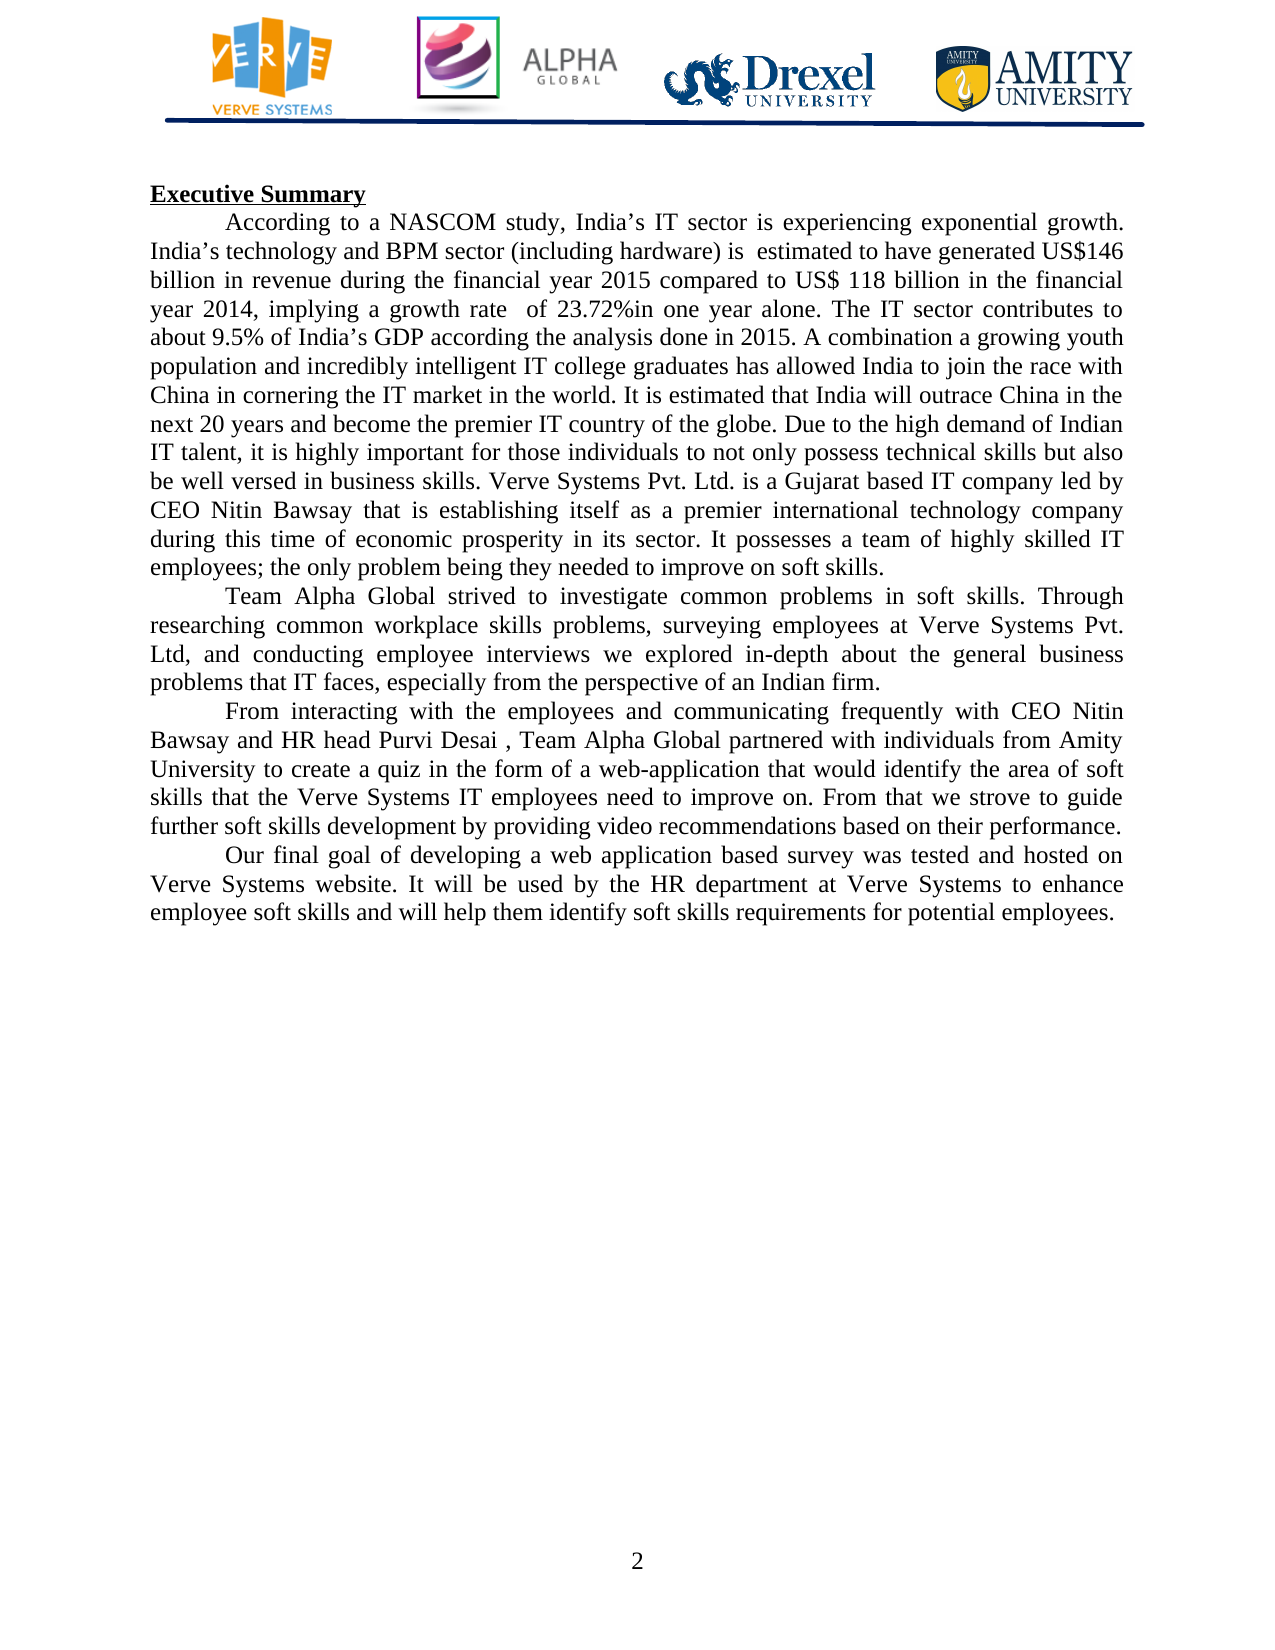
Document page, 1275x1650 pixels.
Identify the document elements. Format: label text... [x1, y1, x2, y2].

picture [662, 51, 877, 108]
text Team Alpha Global strived to investigate common problems in soft skills. Through researching common workplace skills problems, surveying employees at Verve Systems Pvt. Ltd, and conducting employee interviews we explored in-depth about the general business problems that IT faces, especially from the perspective of an Indian firm. [150, 581, 1125, 696]
text From interacting with the employees and communicating frequently with CEO Nitin Bawsay and HR head Purvi Desai , Team Alpha Global partnered with individuals from Amity University to create a quiz in the form of a web-application that would identify the area of soft skills that the Verve Systems IT employees need to improve on. From that we strove to guide further soft skills development by providing video recommendations based on their performance. [150, 696, 1125, 840]
text Our final goal of developing a web application based survey was tested and hosted on Verve Systems website. It will be used by the HR department at Verve Systems to enhance employee soft skills and will help them identify soft skills requirements for potential employees. [150, 840, 1125, 926]
text Executive Summary [150, 179, 1125, 207]
picture [936, 46, 1135, 112]
picture [212, 17, 332, 115]
text According to a NASCOM study, India’s IT sector is experiencing exponential growth. India’s technology and BPM sector (including hardware) is estimated to have generated US$146 billion in revenue during the financial year 2015 compared to US$ 118 billion in the financial year 2014, implying a growth rate of 23.72%in one year alone. The IT sector contributes to about 9.5% of India’s GDP according the analysis done in 2015. A combination a growing youth population and incredibly intelligent IT college graduates has allowed India to join the race with China in cornering the IT market in the world. It is estimated that India will outrace China in the next 20 years and become the premier IT country of the globe. Due to the high demand of Indian IT talent, it is highly important for those individuals to not only possess technical skills but also be well versed in business skills. Verve Systems Pvt. Ltd. is a Gujarat based IT company led by CEO Nitin Bawsay that is establishing itself as a premier international technology company during this time of economic prosperity in its sector. It possesses a team of highly skilled IT employees; the only problem being they needed to improve on soft skills. [150, 207, 1125, 581]
picture [409, 12, 624, 118]
